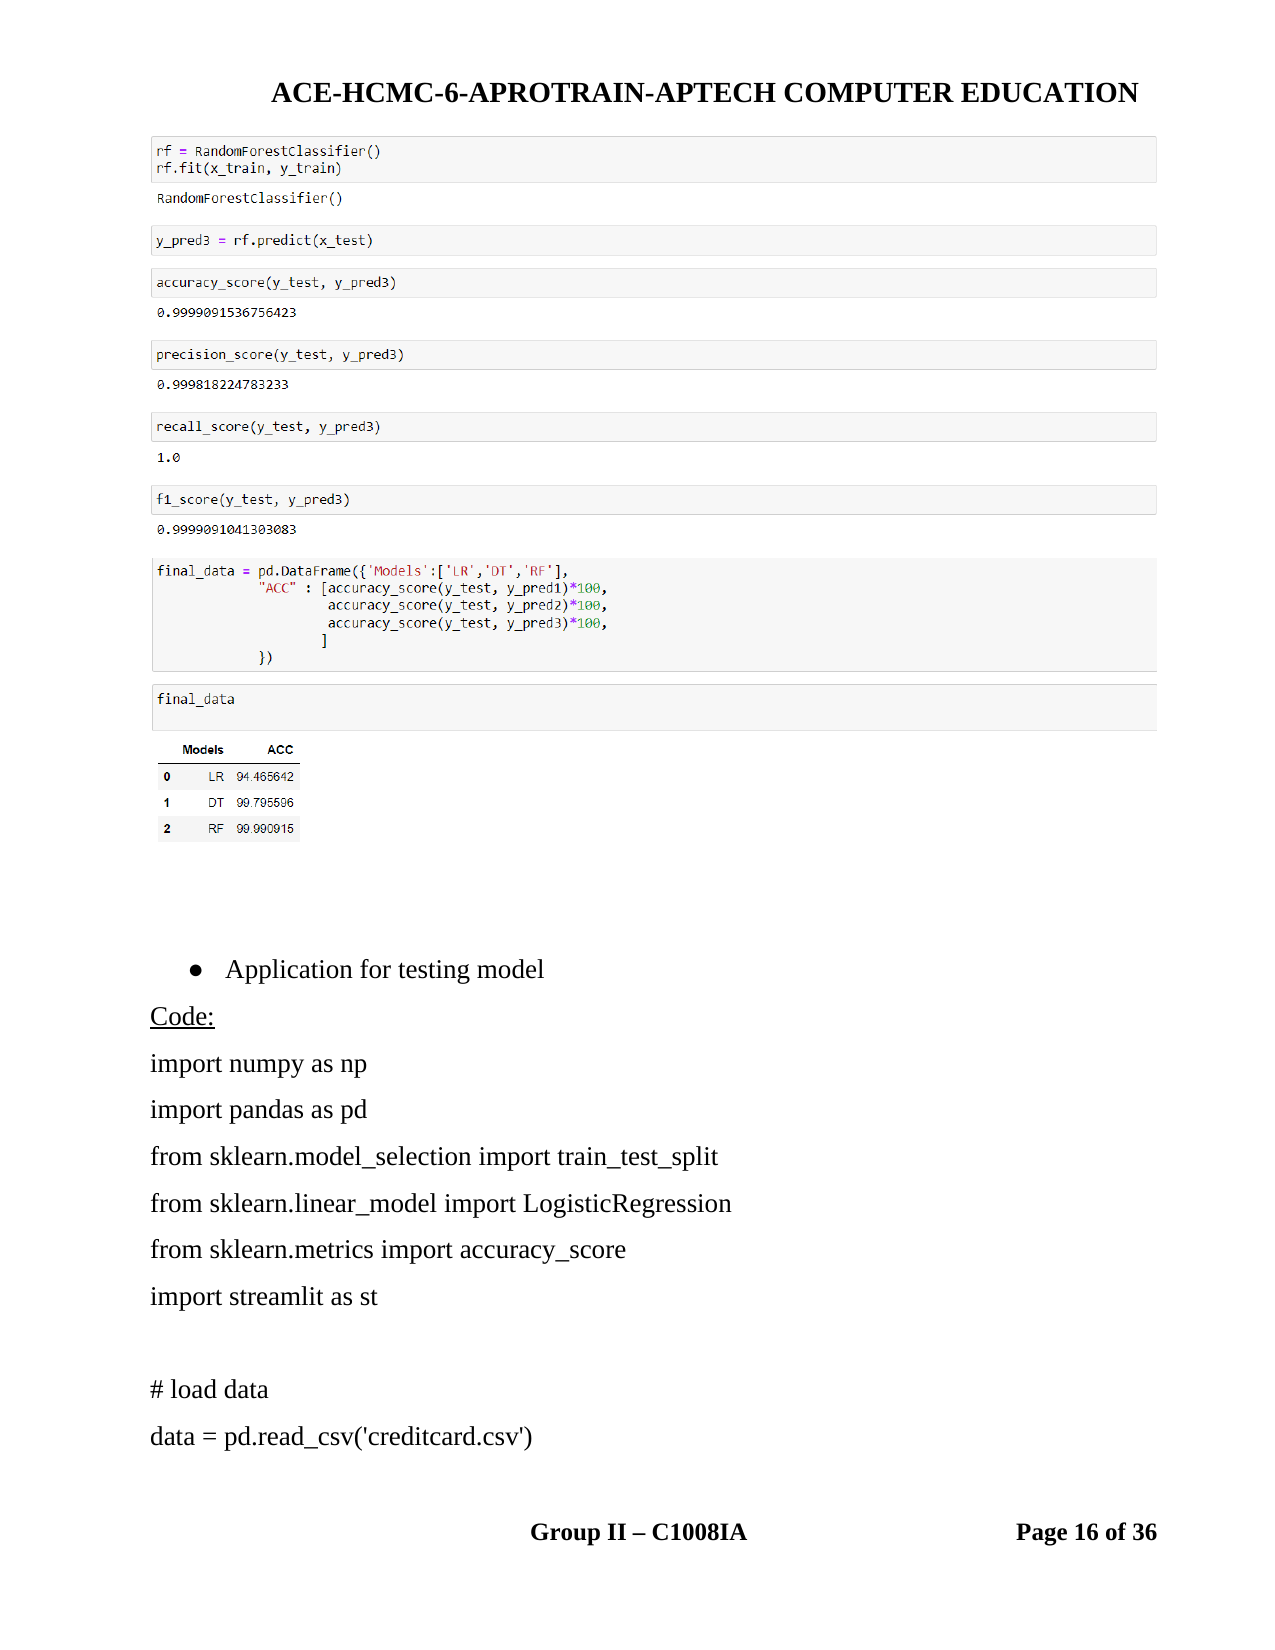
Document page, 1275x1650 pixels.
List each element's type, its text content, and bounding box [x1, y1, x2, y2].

text from sklearn.model_selection import train_test_split [150, 1140, 1157, 1171]
text import streamlit as st [150, 1280, 1157, 1311]
list Application for testing model [187, 954, 1157, 985]
picture [150, 136, 1157, 545]
picture [150, 558, 1157, 847]
text import pandas as pd [150, 1094, 1157, 1125]
text Code: [150, 1000, 1157, 1031]
text import numpy as np [150, 1047, 1157, 1078]
text # load data [150, 1374, 1157, 1405]
text from sklearn.metrics import accuracy_score [150, 1234, 1157, 1265]
text data = pd.read_csv('creditcard.csv') [150, 1420, 1157, 1451]
text from sklearn.linear_model import LogisticRegression [150, 1187, 1157, 1218]
